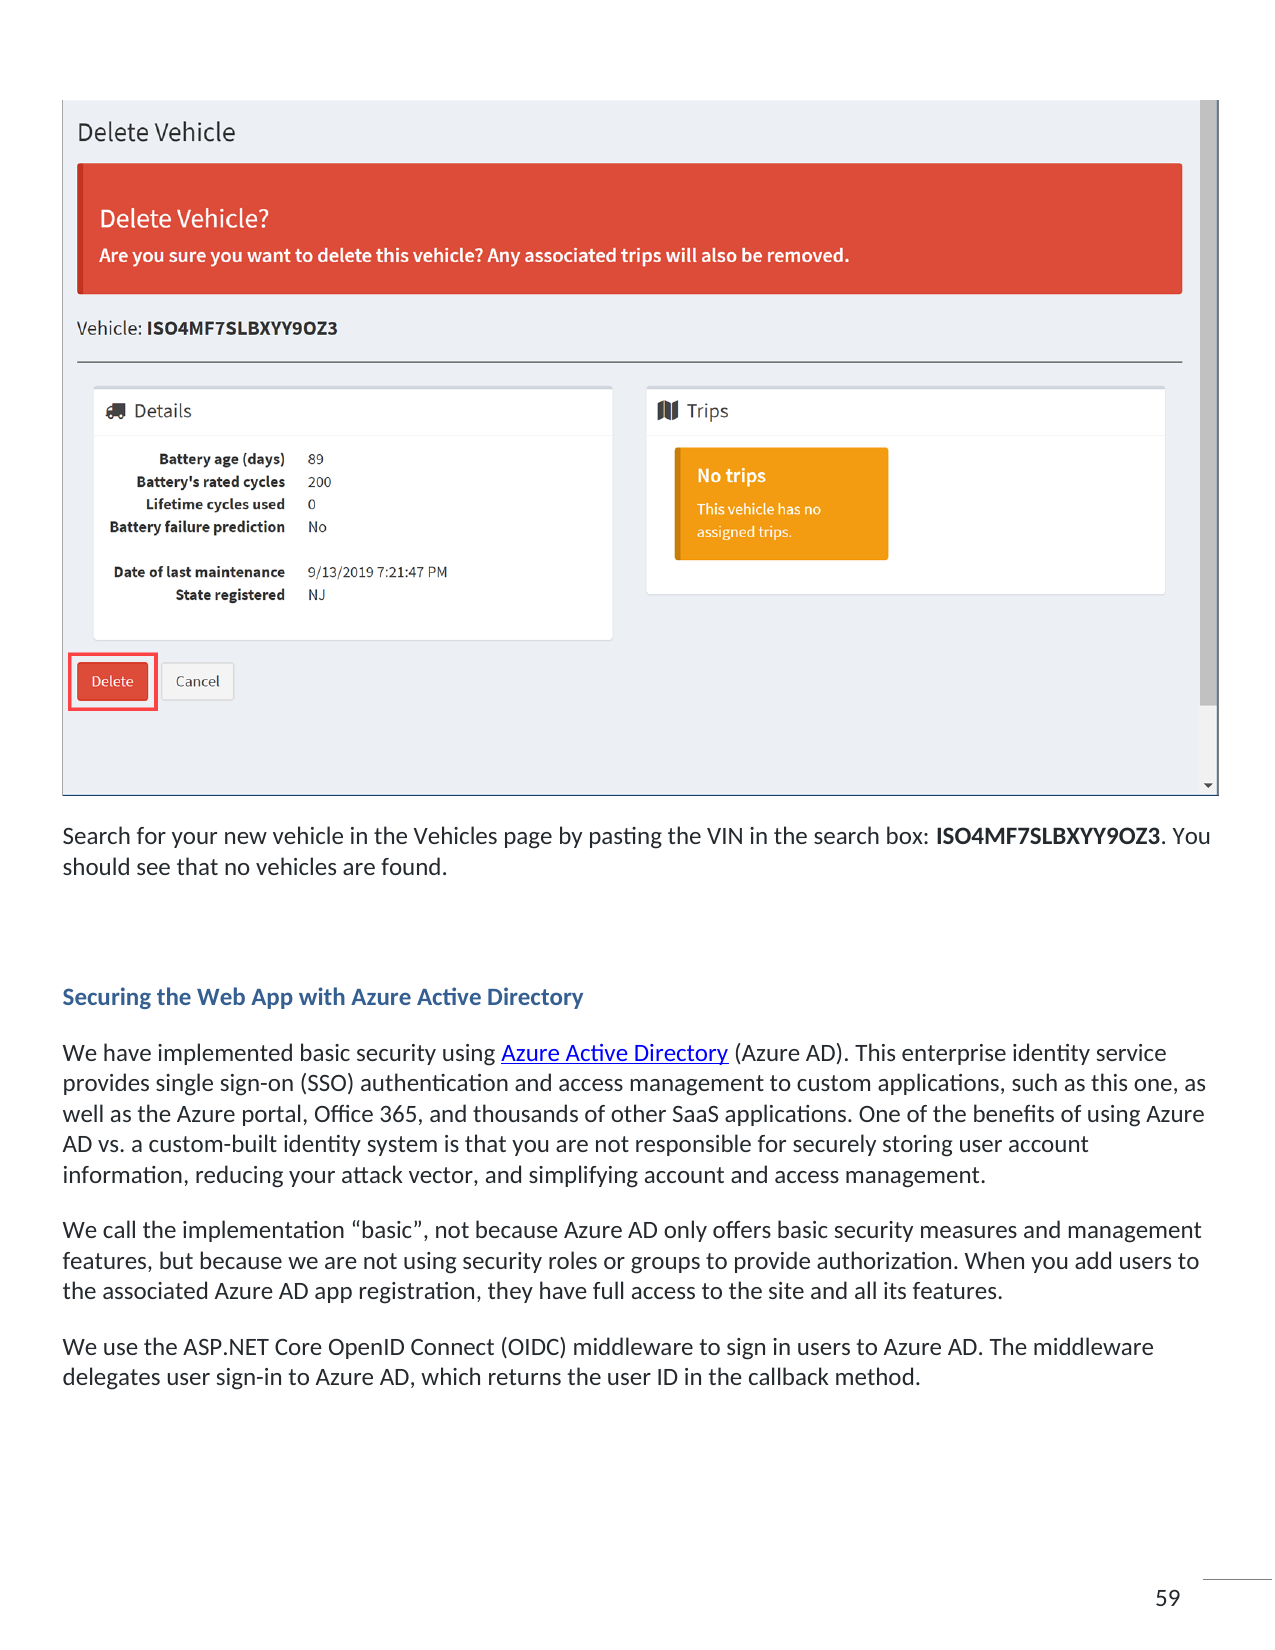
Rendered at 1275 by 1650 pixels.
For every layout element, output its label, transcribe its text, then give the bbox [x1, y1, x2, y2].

text Search for your new vehicle in the Vehicles page by pasting the VIN in the search box: ISO4MF7SLBXYY9OZ3. You should see that no vehicles are found. [62, 820, 1219, 881]
subtitle Securing the Web App with Azure Active Directory [62, 981, 1219, 1012]
text We call the implementation “basic”, not because Azure AD only offers basic security measures and management features, but because we are not using security roles or groups to provide authorization. When you add users to the associated Azure AD app registration, they have full access to the site and all its features. [62, 1214, 1219, 1306]
text We have implemented basic security using Azure Active Directory (Azure AD). This enterprise identity service provides single sign-on (SSO) authentication and access management to custom applications, such as this one, as well as the Azure portal, Office 365, and thousands of other SaaS applications. One of the benefits of using Azure AD vs. a custom-built identity system is that you are not responsible for securely storing user account information, reducing your attack vector, and simplifying account and access management. [62, 1037, 1219, 1189]
picture [62, 100, 1219, 796]
text We use the ASP.NET Core OpenID Connect (OIDC) middleware to sign in users to Azure AD. The middleware delegates user sign-in to Azure AD, which returns the user ID in the callback method. [62, 1331, 1219, 1392]
